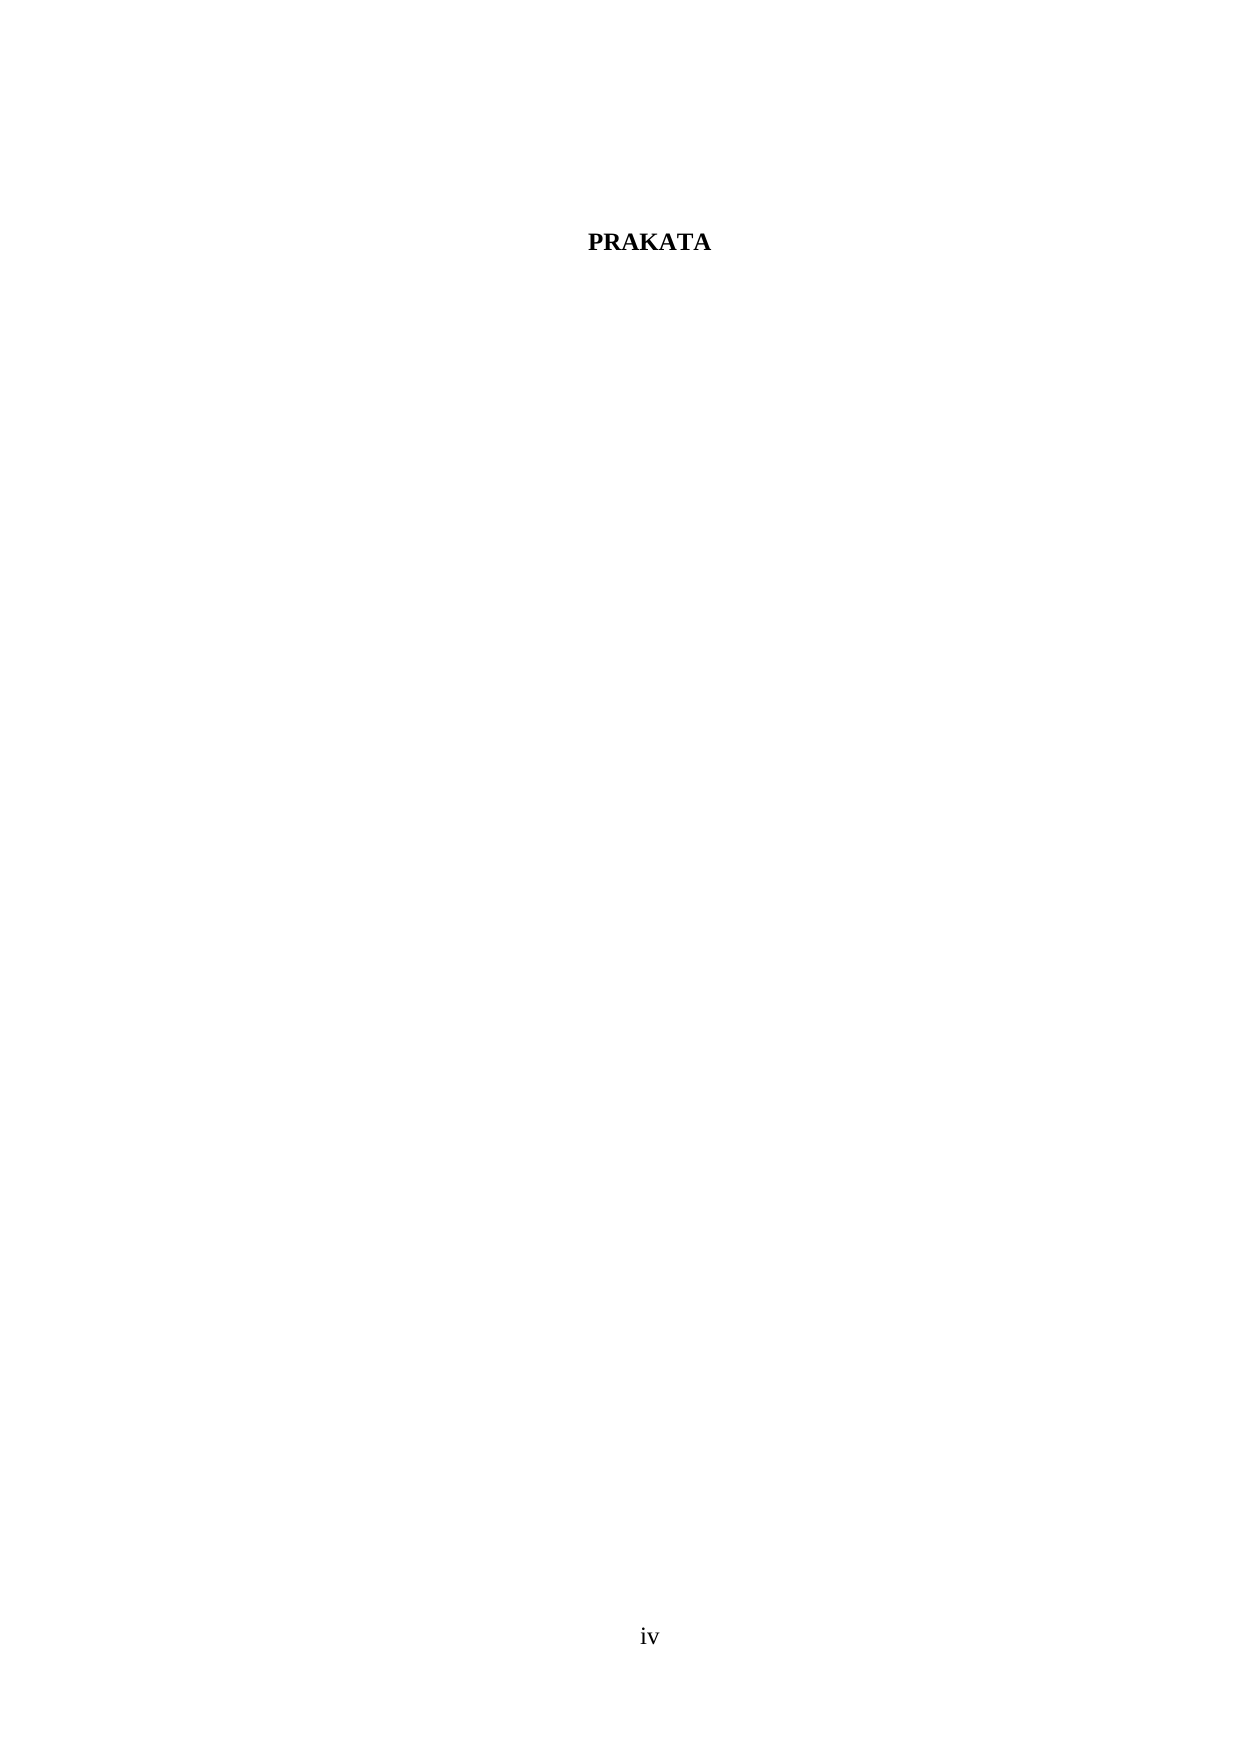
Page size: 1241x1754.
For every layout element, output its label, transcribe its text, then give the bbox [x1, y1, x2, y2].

subtitle PRAKATA [236, 227, 1063, 256]
